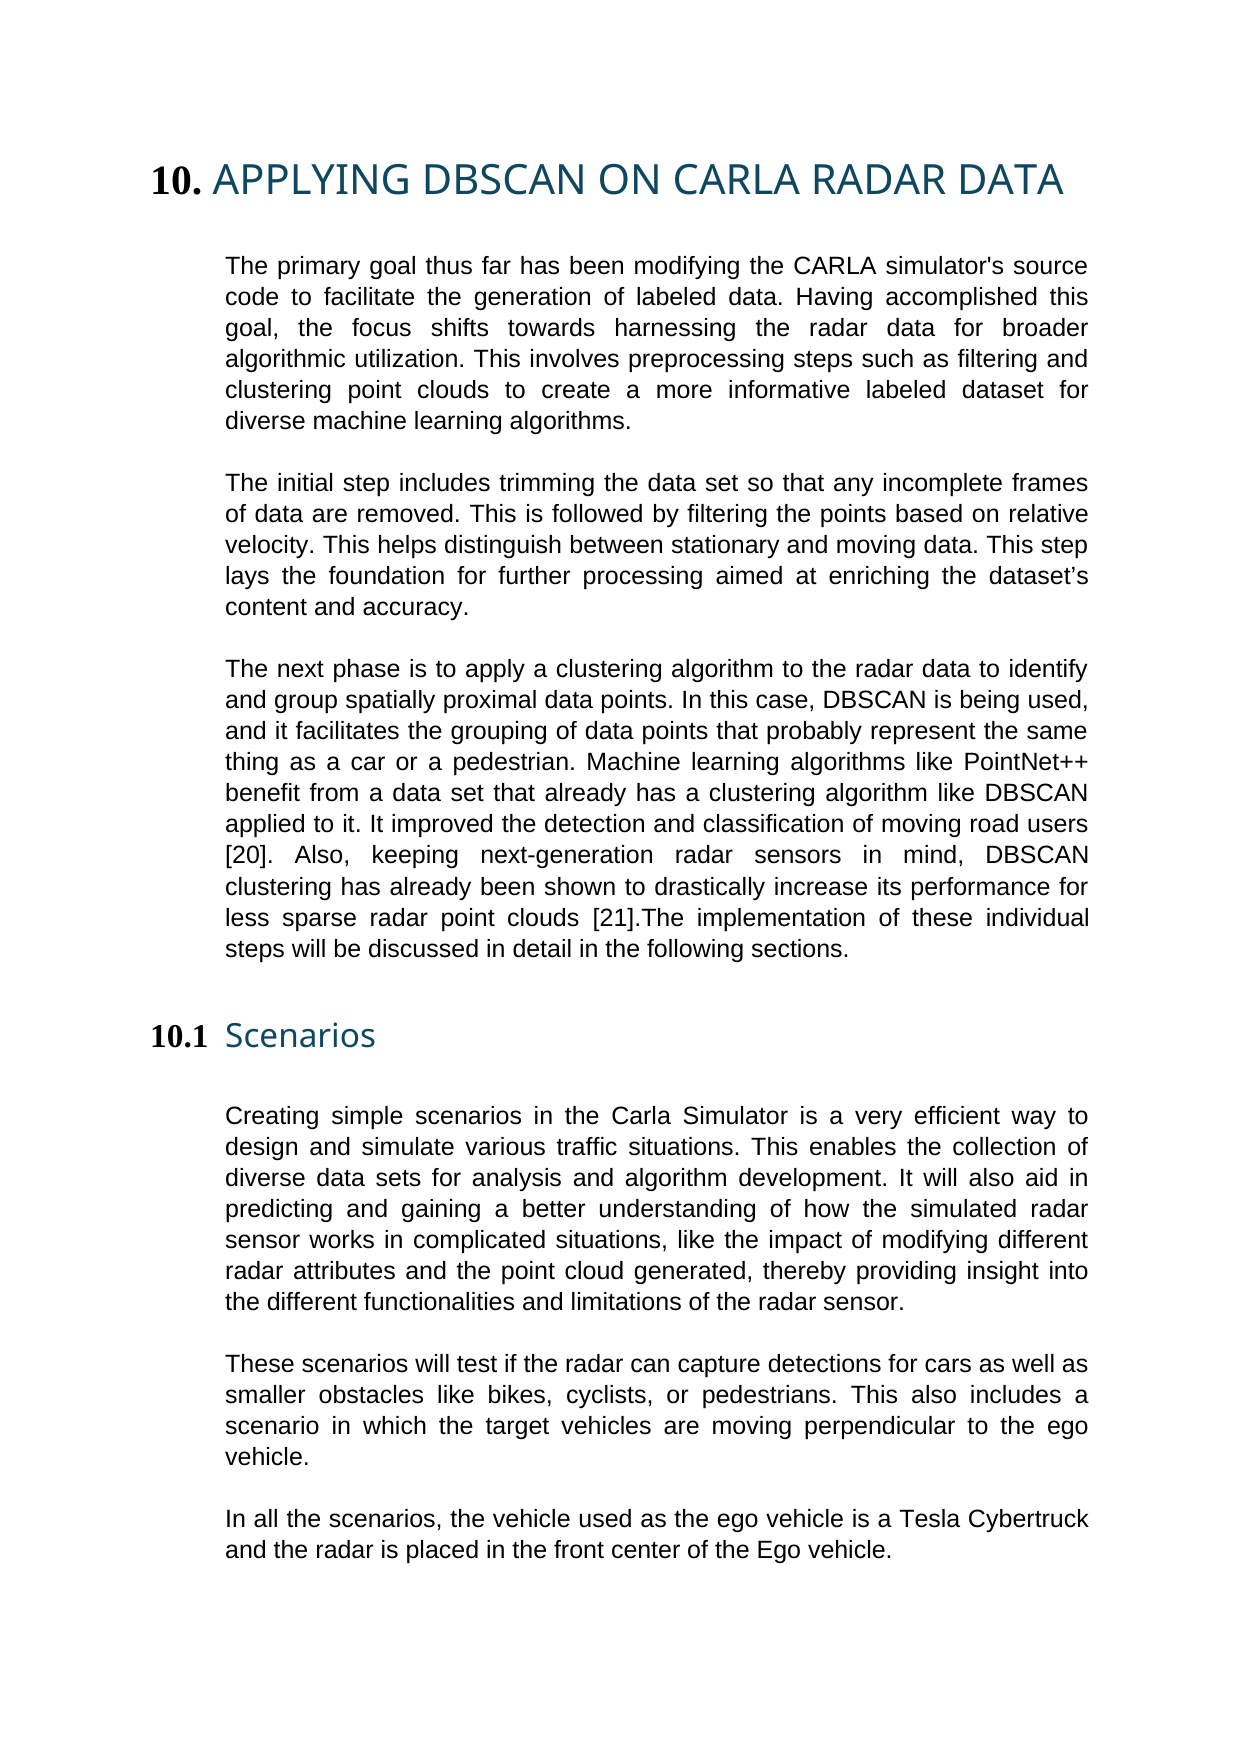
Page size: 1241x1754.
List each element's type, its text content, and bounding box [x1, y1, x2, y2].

subtitle Scenarios [150, 1012, 1090, 1058]
list Creating simple scenarios in the Carla Simulator is a very efficient way to design and simulate various traffic situations. This enables the collection of diverse data sets for analysis and algorithm development. It will also aid in predicting and gaining a better understanding of how the simulated radar sensor works in complicated situations, like the impact of modifying different radar attributes and the point cloud generated, thereby providing insight into the different functionalities and limitations of the radar sensor. [225, 1101, 1090, 1316]
subtitle APPLYING DBSCAN ON CARLA RADAR DATA [150, 150, 1090, 207]
list The primary goal thus far has been modifying the CARLA simulator's source code to facilitate the generation of labeled data. Having accomplished this goal, the focus shifts towards harnessing the radar data for broader algorithmic utilization. This involves preprocessing steps such as filtering and clustering point clouds to create a more informative labeled dataset for diverse machine learning algorithms. [225, 251, 1090, 434]
list The next phase is to apply a clustering algorithm to the radar data to identify and group spatially proximal data points. In this case, DBSCAN is being used, and it facilitates the grouping of data points that probably represent the same thing as a car or a pedestrian. Machine learning algorithms like PointNet++ benefit from a data set that already has a clustering algorithm like DBSCAN applied to it. It improved the detection and classification of moving road users. Also, keeping next-generation radar sensors in mind, DBSCAN clustering has already been shown to drastically increase its performance for less sparse radar point clouds .The implementation of these individual steps will be discussed in detail in the following sections. [225, 654, 1090, 962]
list These scenarios will test if the radar can capture detections for cars as well as smaller obstacles like bikes, cyclists, or pedestrians. This also includes a scenario in which the target vehicles are moving perpendicular to the ego vehicle. [225, 1349, 1090, 1471]
list The initial step includes trimming the data set so that any incomplete frames of data are removed. This is followed by filtering the points based on relative velocity. This helps distinguish between stationary and moving data. This step lays the foundation for further processing aimed at enriching the dataset’s content and accuracy. [225, 468, 1090, 621]
list In all the scenarios, the vehicle used as the ego vehicle is a Tesla Cybertruck and the radar is placed in the front center of the Ego vehicle. [225, 1504, 1090, 1564]
